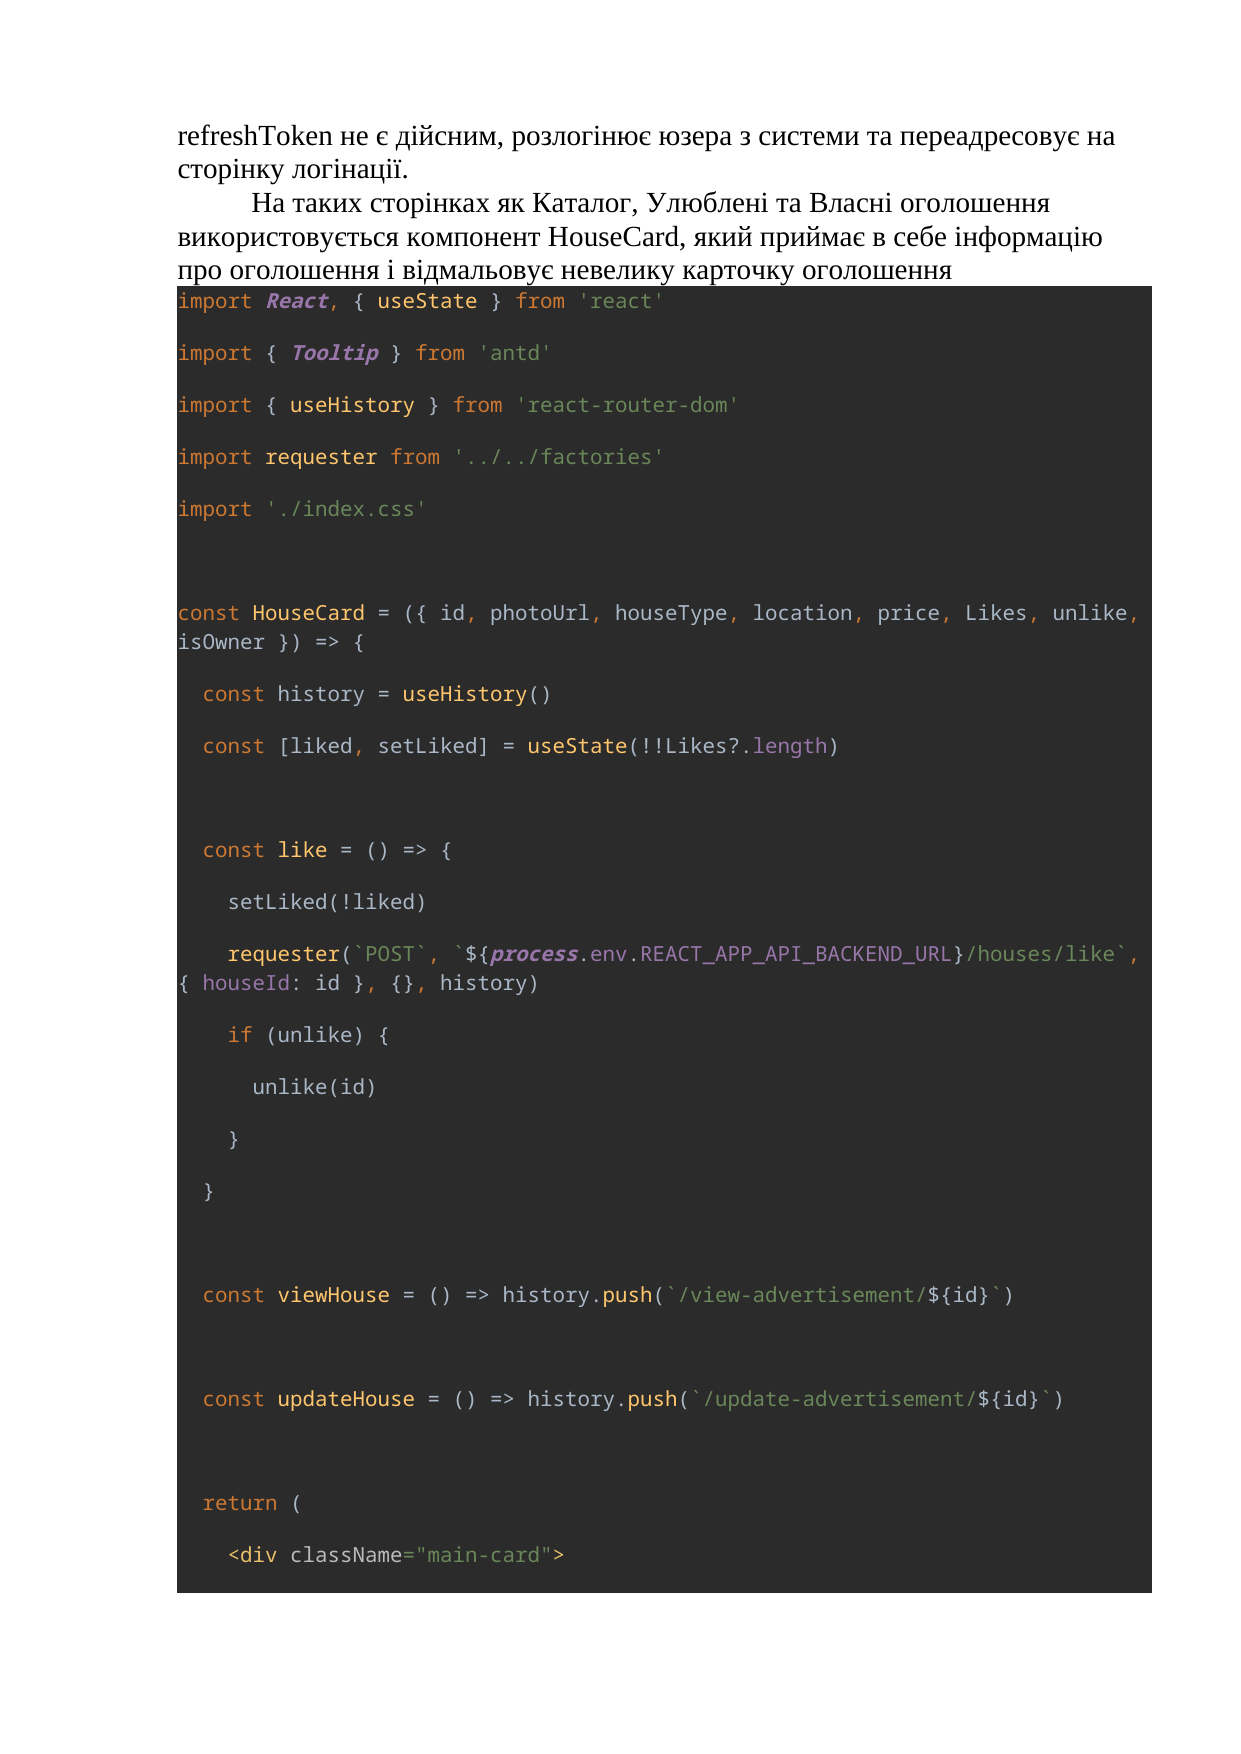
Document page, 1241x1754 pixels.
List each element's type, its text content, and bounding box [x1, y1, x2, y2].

text import requester from '../../factories' [177, 442, 1152, 494]
text setLiked(!liked) [177, 887, 1152, 939]
text const HouseCard = ({ id, photoUrl, houseType, location, price, Likes, unlike, isOwner }) => { [177, 598, 1152, 679]
text } [177, 1176, 1152, 1228]
text import './index.css' [177, 494, 1152, 546]
text const updateHouse = () => history.push(`/update-advertisement/${id}`) [177, 1384, 1152, 1436]
text requester(`POST`, `${process.env.REACT_APP_API_BACKEND_URL}/houses/like`, { houseId: id }, {}, history) [177, 939, 1152, 1020]
text import React, { useState } from 'react' [177, 286, 1152, 338]
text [177, 118, 1152, 185]
text const like = () => { [177, 835, 1152, 887]
text import { useHistory } from 'react-router-dom' [177, 390, 1152, 442]
text if (unlike) { [177, 1020, 1152, 1072]
text <div className="main-card"> [177, 1541, 1152, 1593]
text const [liked, setLiked] = useState(!!Likes?.length) [177, 731, 1152, 783]
text На таких сторінках як Каталог, Улюблені та Власні оголошення використовується компонент HouseCard, який приймає в себе інформацію про оголошення і відмальовує невелику карточку оголошення [177, 185, 1152, 286]
text return ( [177, 1488, 1152, 1541]
text import { Tooltip } from 'antd' [177, 338, 1152, 390]
text const viewHouse = () => history.push(`/view-advertisement/${id}`) [177, 1280, 1152, 1332]
text const history = useHistory() [177, 679, 1152, 731]
text unlike(id) [177, 1072, 1152, 1124]
text } [177, 1124, 1152, 1176]
